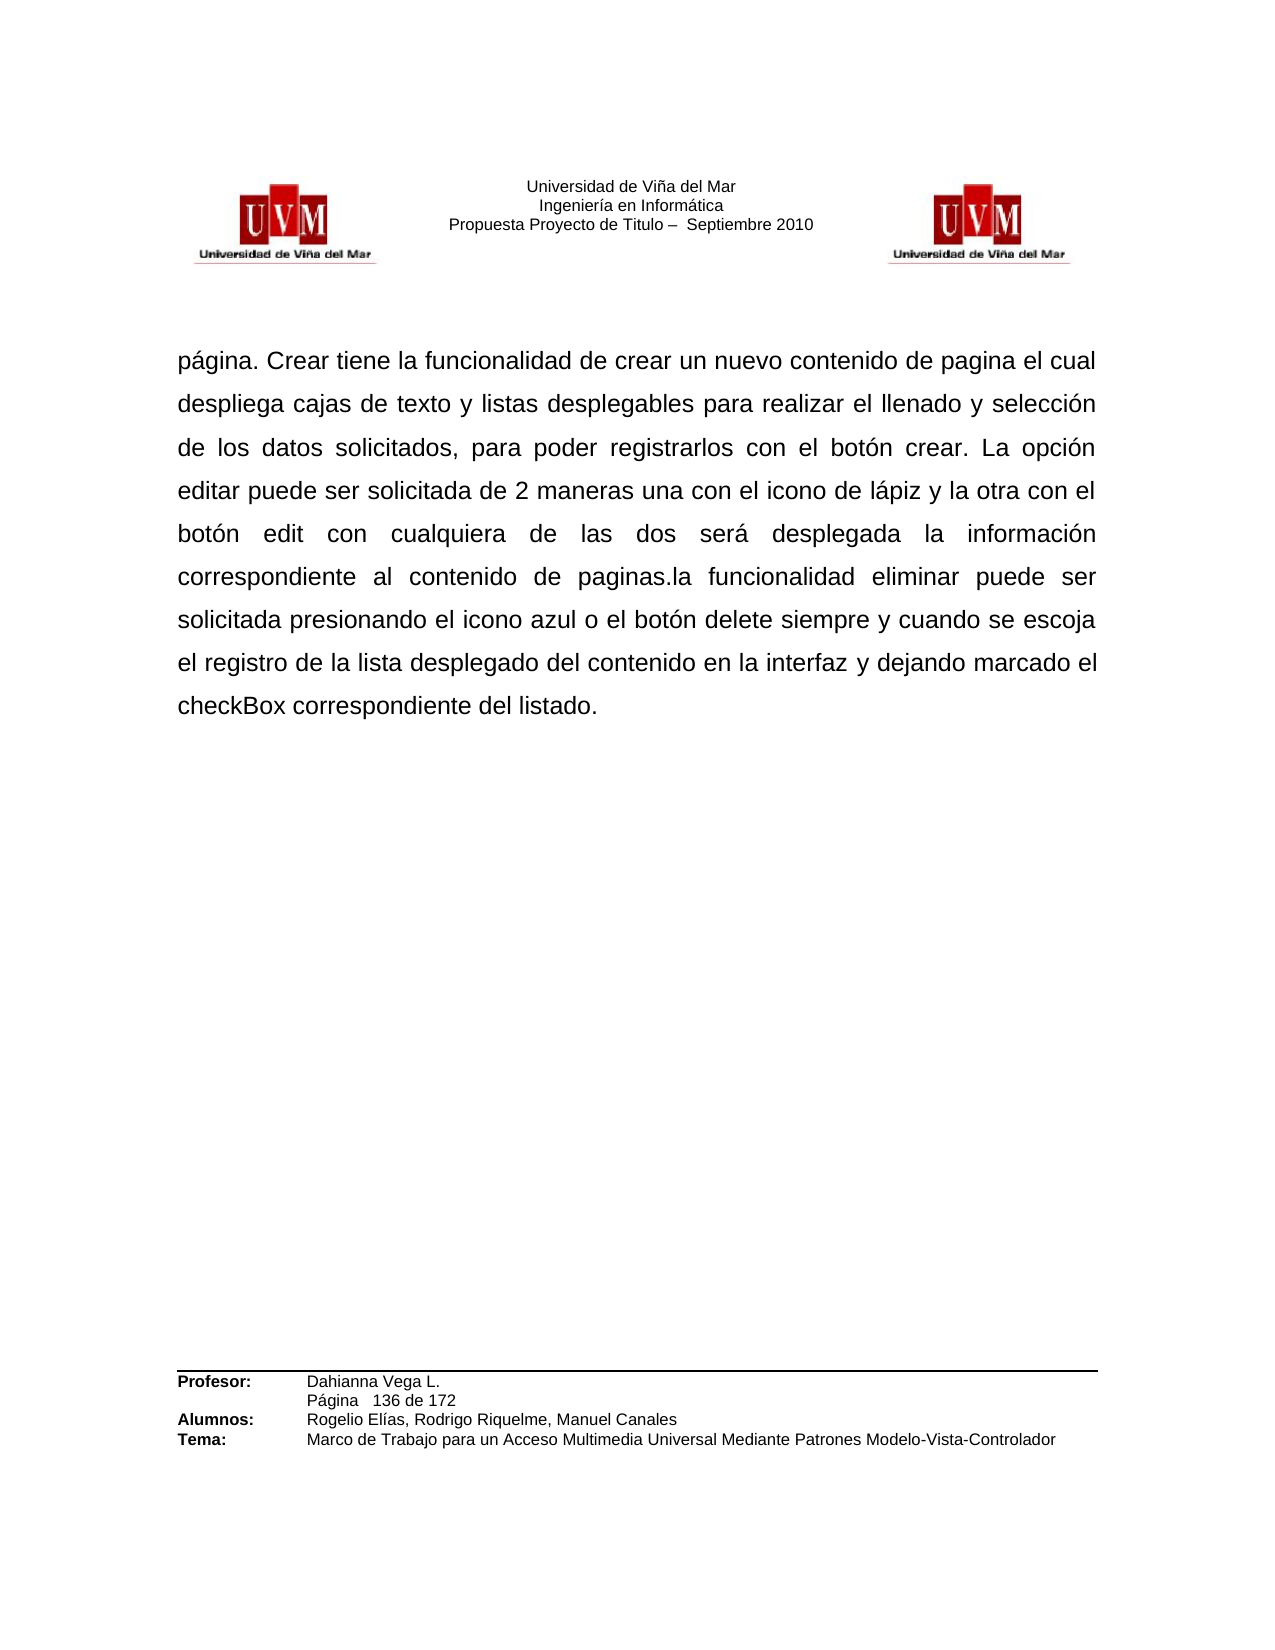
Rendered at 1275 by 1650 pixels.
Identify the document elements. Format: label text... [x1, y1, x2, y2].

picture [177, 176, 390, 267]
picture [871, 176, 1084, 267]
